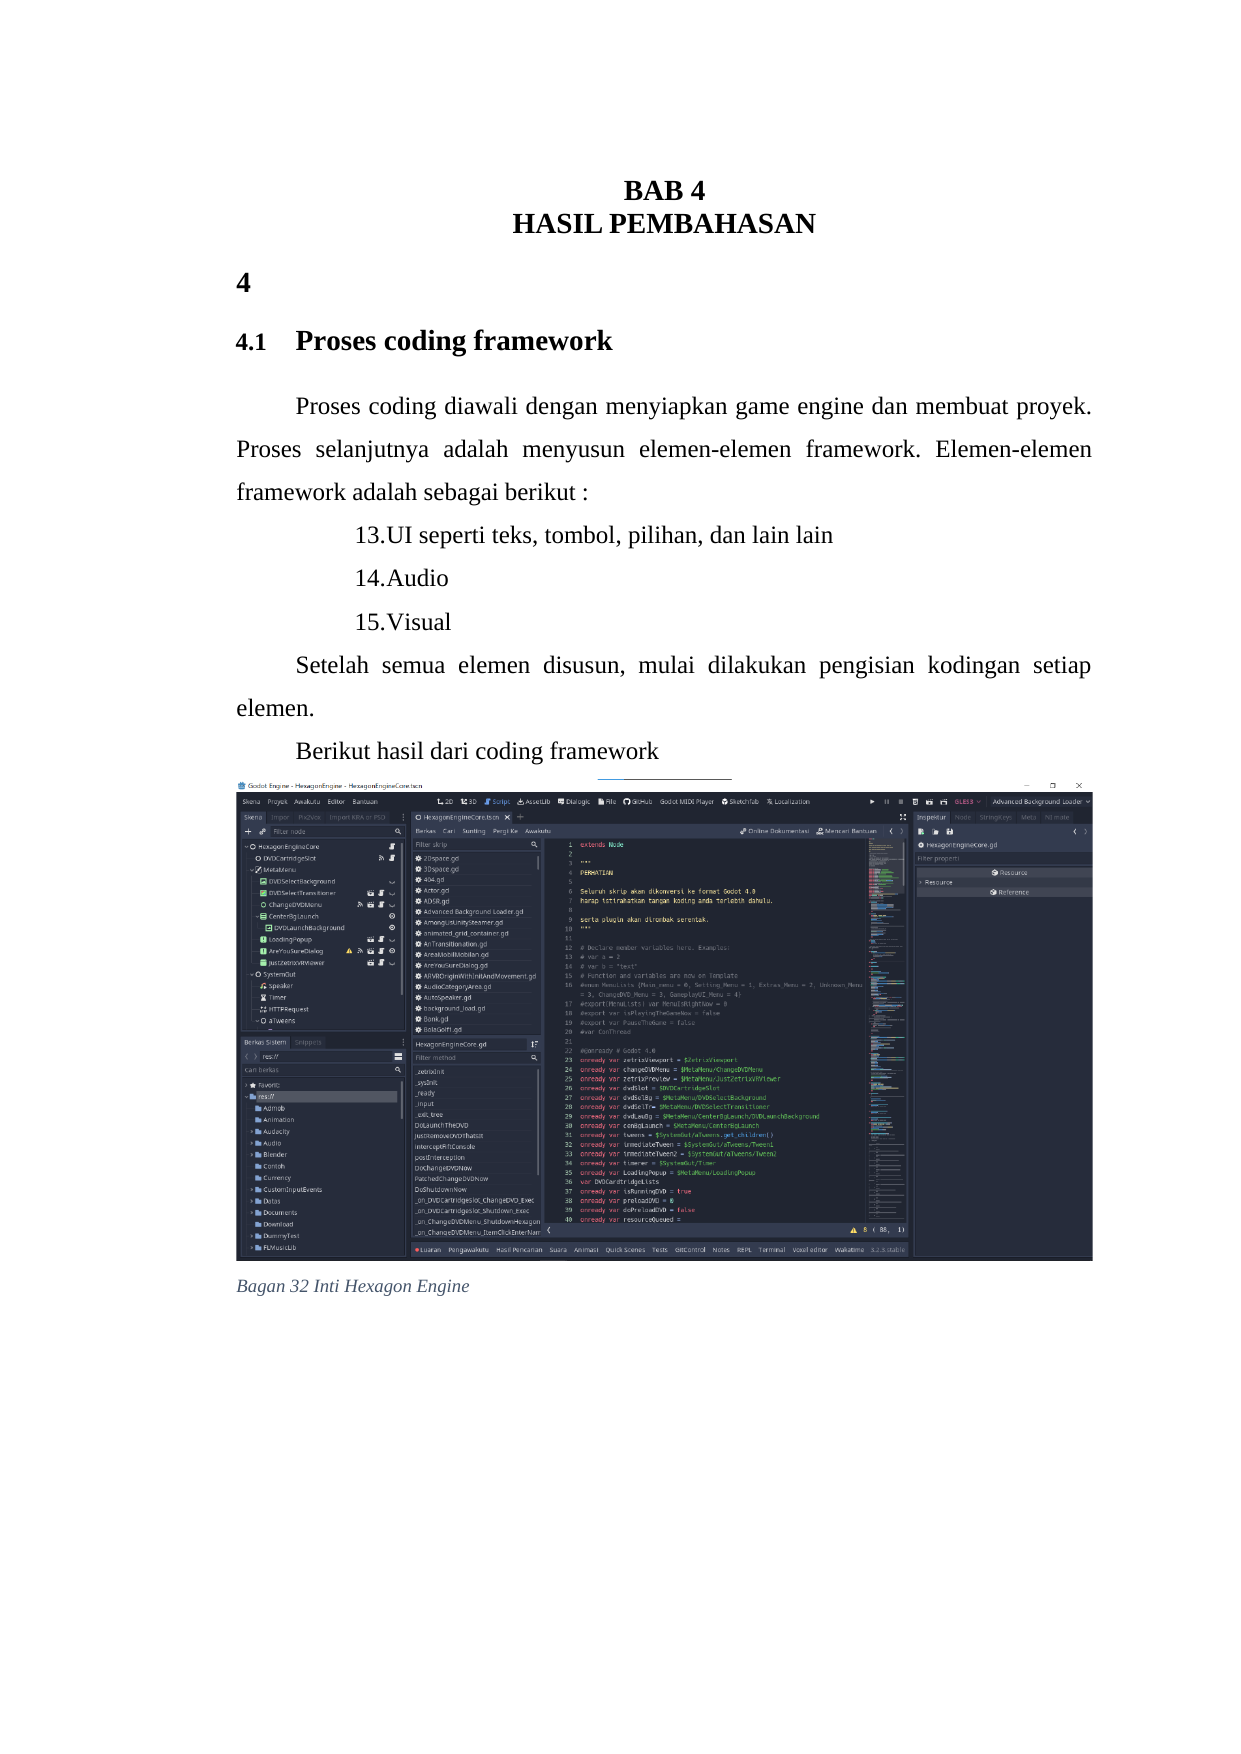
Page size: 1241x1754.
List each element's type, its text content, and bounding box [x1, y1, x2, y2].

list Audio [295, 563, 1092, 592]
subtitle BAB 4 HASIL PEMBAHASAN [236, 173, 1092, 240]
list Visual [295, 607, 1092, 635]
list Berikut hasil dari coding framework [236, 736, 1092, 765]
picture [236, 779, 1093, 1261]
subtitle Proses coding framework [235, 323, 1092, 357]
list Proses coding diawali dengan menyiapkan game engine dan membuat proyek. Proses selanjutnya adalah menyusun elemen-elemen framework. Elemen-elemen framework adalah sebagai berikut : [236, 391, 1092, 506]
list Setelah semua elemen disusun, mulai dilakukan pengisian kodingan setiap elemen. [236, 650, 1092, 722]
list UI seperti teks, tombol, pilihan, dan lain lain [295, 520, 1092, 549]
